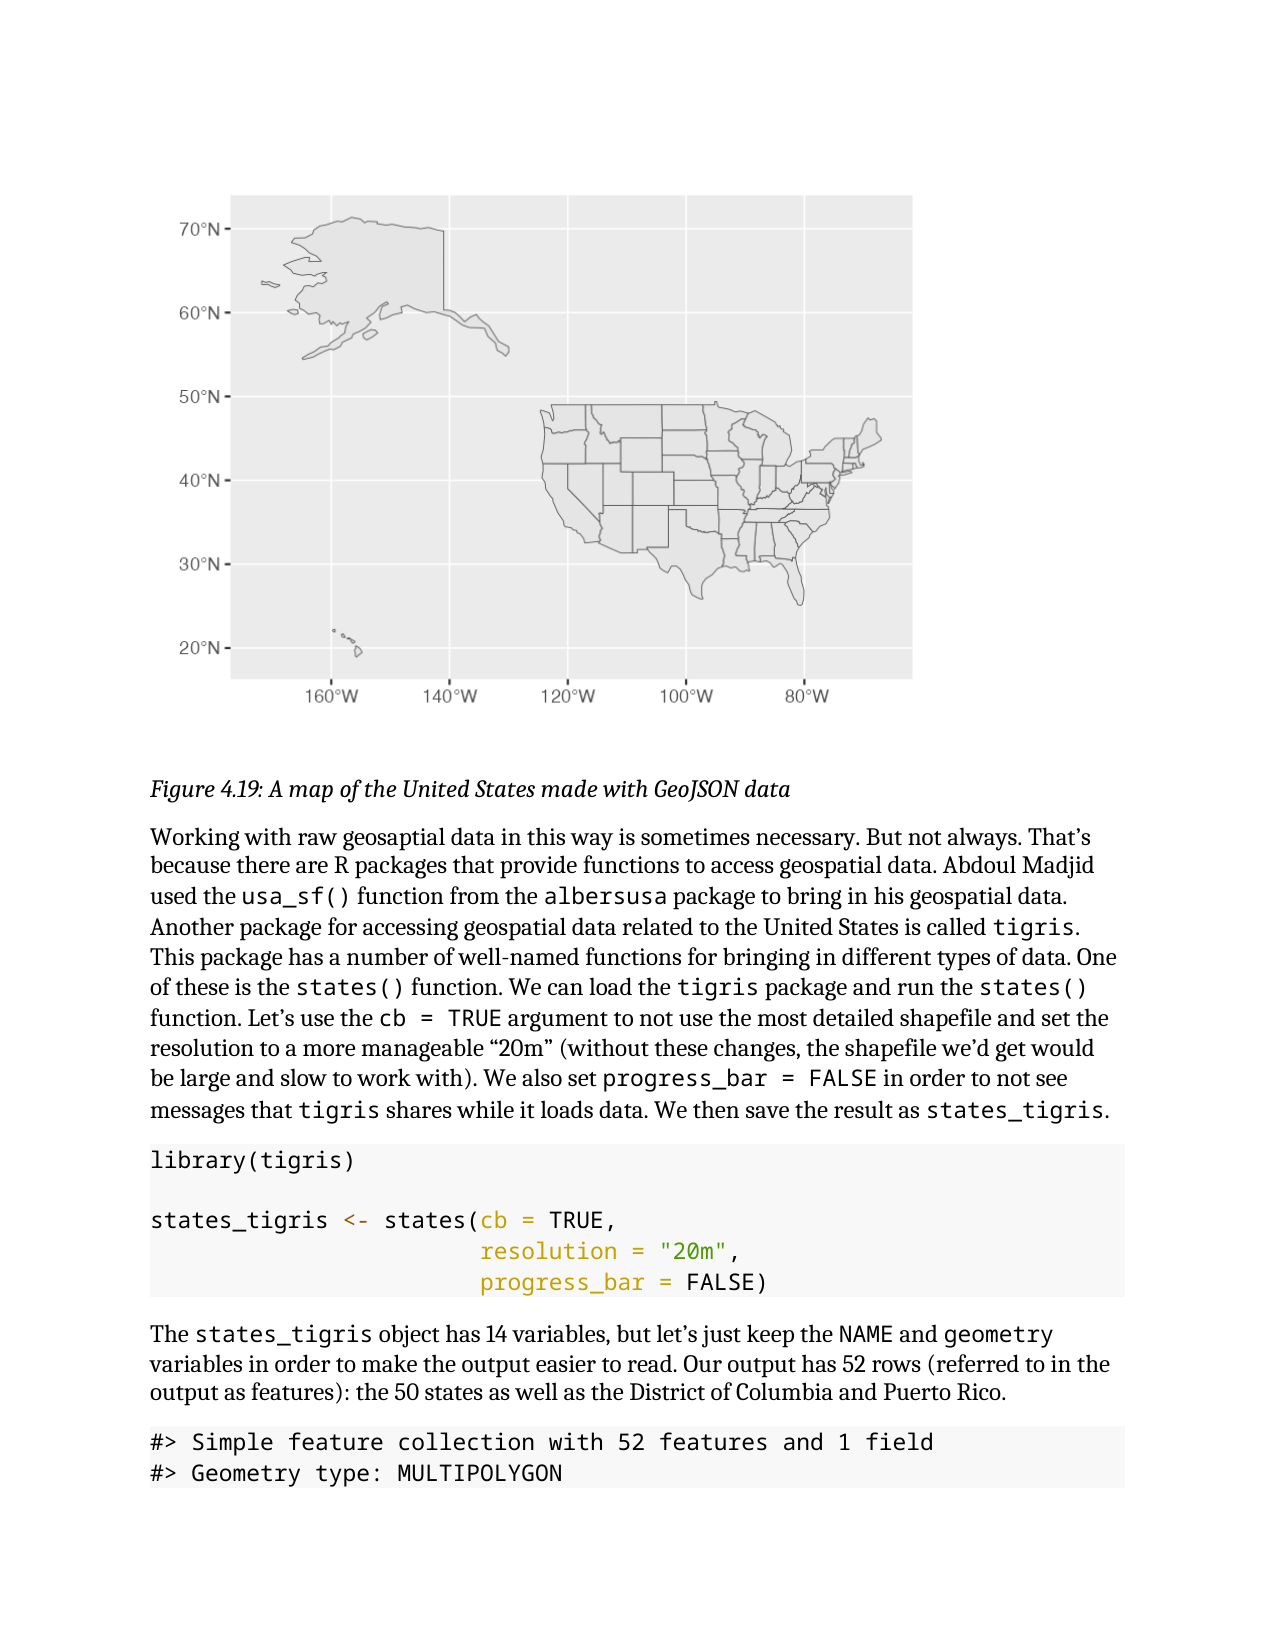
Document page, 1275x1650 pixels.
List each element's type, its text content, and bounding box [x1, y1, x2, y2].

text The states_tigris object has 14 variables, but let’s just keep the NAME and geometry variables in order to make the output easier to read. Our output has 52 rows (referred to in the output as features): the 50 states as well as the District of Columbia and Puerto Rico. [150, 1318, 1125, 1407]
text Working with raw geosaptial data in this way is sometimes necessary. But not always. That’s because there are R packages that provide functions to access geospatial data. Abdoul Madjid used the usa_sf() function from the albersusa package to bring in his geospatial data. Another package for accessing geospatial data related to the United States is called tigris. This package has a number of well-named functions for bringing in different types of data. One of these is the states() function. We can load the tigris package and run the states() function. Let’s use the cb = TRUE argument to not use the most detailed shapefile and set the resolution to a more manageable “20m” (without these changes, the shapefile we’d get would be large and slow to work with). We also set progress_bar = FALSE in order to not see messages that tigris shares while it loads data. We then save the result as states_tigris. [150, 822, 1125, 1125]
text library(tigris) states_tigris <- states(cb = TRUE, resolution = "20m", progress_bar = FALSE) [150, 1144, 1125, 1297]
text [150, 1426, 1125, 1488]
picture [168, 150, 924, 754]
text Figure 4.19: A map of the United States made with GeoJSON data [150, 775, 1125, 804]
